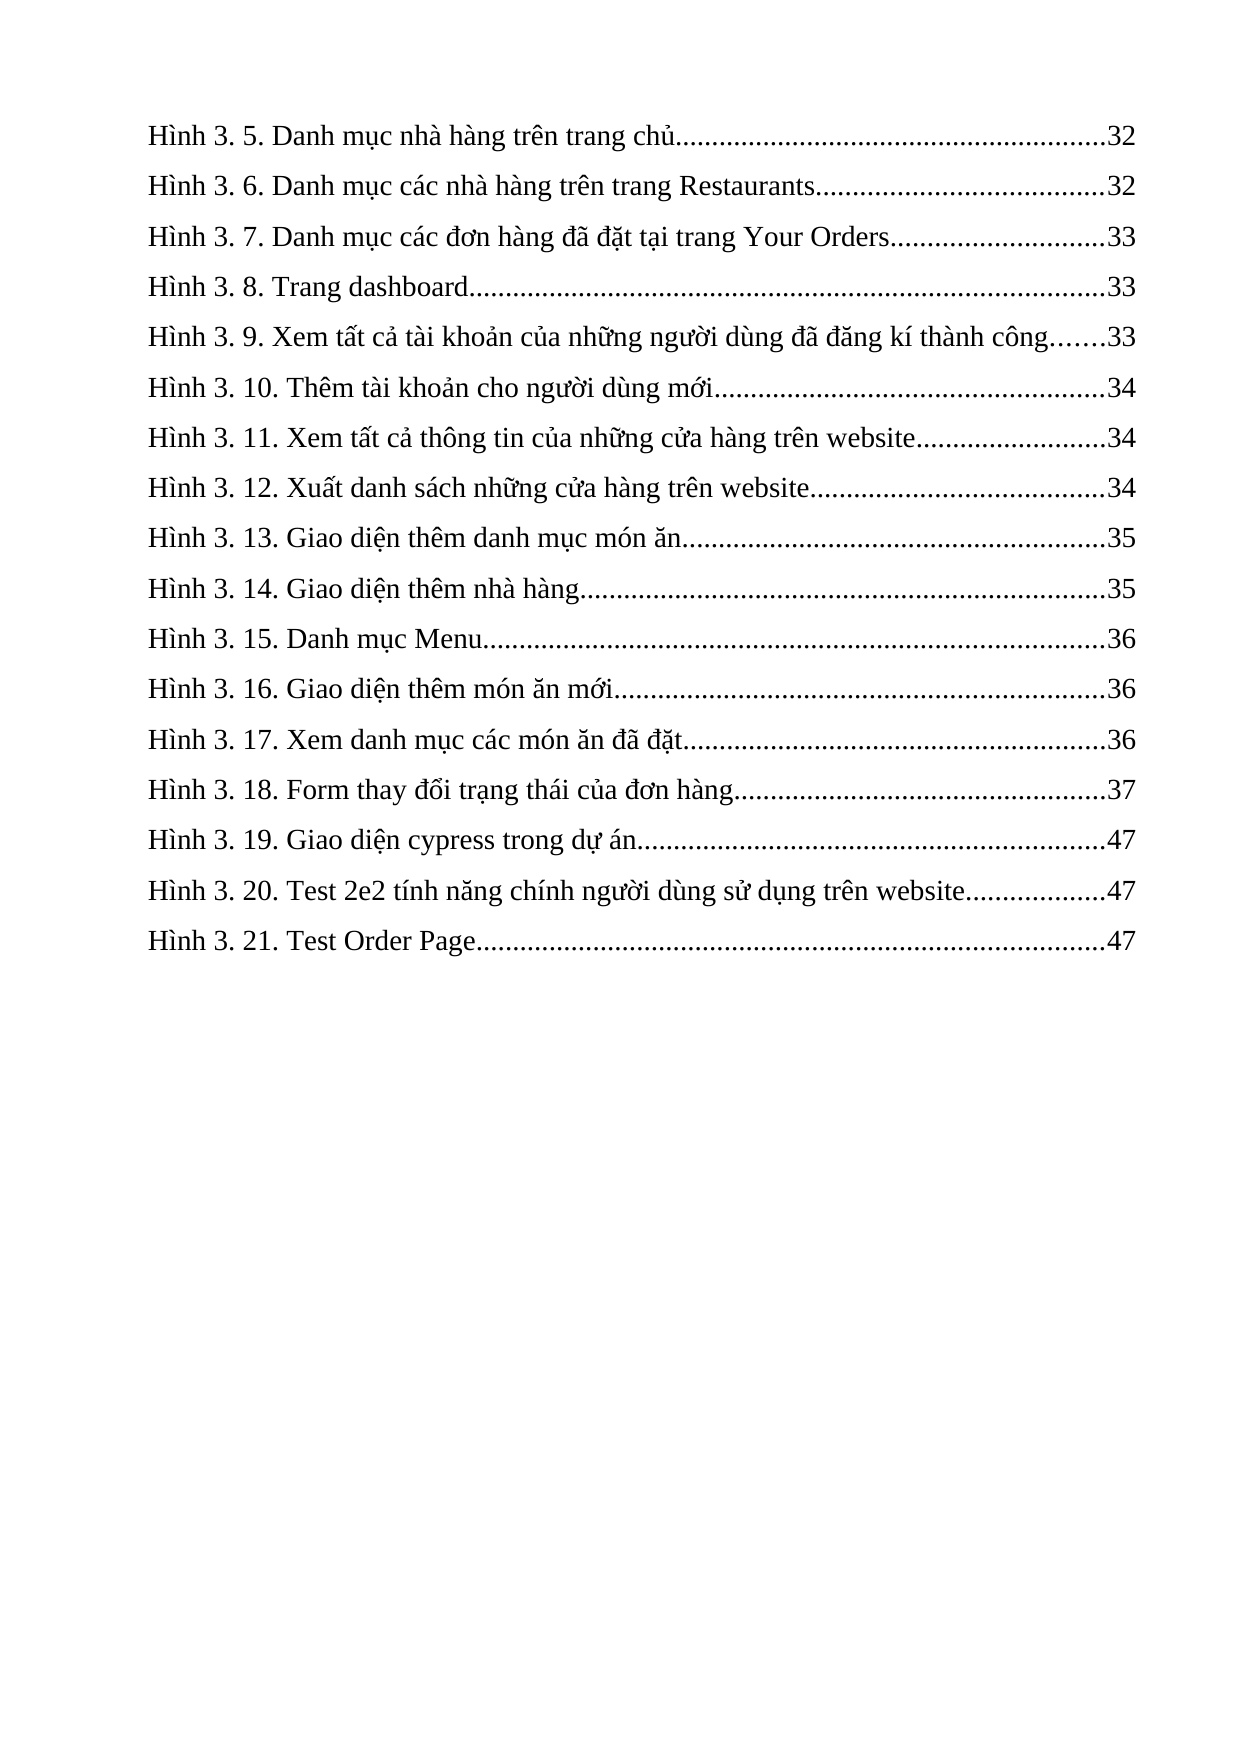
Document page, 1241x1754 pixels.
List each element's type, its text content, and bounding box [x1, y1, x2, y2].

text Hình 3. 5. Danh mục nhà hàng trên trang chủ 32 [148, 118, 1137, 152]
text Hình 3. 8. Trang dashboard 33 [148, 269, 1137, 303]
text Hình 3. 21. Test Order Page 47 [148, 923, 1137, 957]
text Hình 3. 7. Danh mục các đơn hàng đã đặt tại trang Your Orders 33 [148, 219, 1137, 252]
text Hình 3. 6. Danh mục các nhà hàng trên trang Restaurants 32 [148, 168, 1137, 202]
text Hình 3. 11. Xem tất cả thông tin của những cửa hàng trên website 34 [148, 420, 1137, 453]
text Hình 3. 20. Test 2e2 tính năng chính người dùng sử dụng trên website 47 [148, 873, 1137, 906]
text Hình 3. 13. Giao diện thêm danh mục món ăn 35 [148, 521, 1137, 554]
text Hình 3. 18. Form thay đổi trạng thái của đơn hàng 37 [148, 772, 1137, 806]
text Hình 3. 16. Giao diện thêm món ăn mới 36 [148, 672, 1137, 705]
text Hình 3. 9. Xem tất cả tài khoản của những người dùng đã đăng kí thành công 33 [148, 319, 1137, 353]
text Hình 3. 12. Xuất danh sách những cửa hàng trên website 34 [148, 470, 1137, 504]
text Hình 3. 10. Thêm tài khoản cho người dùng mới 34 [148, 370, 1137, 403]
text Hình 3. 15. Danh mục Menu 36 [148, 621, 1137, 655]
text Hình 3. 19. Giao diện cypress trong dự án 47 [148, 822, 1137, 856]
text Hình 3. 17. Xem danh mục các món ăn đã đặt 36 [148, 722, 1137, 755]
text Hình 3. 14. Giao diện thêm nhà hàng 35 [148, 571, 1137, 604]
